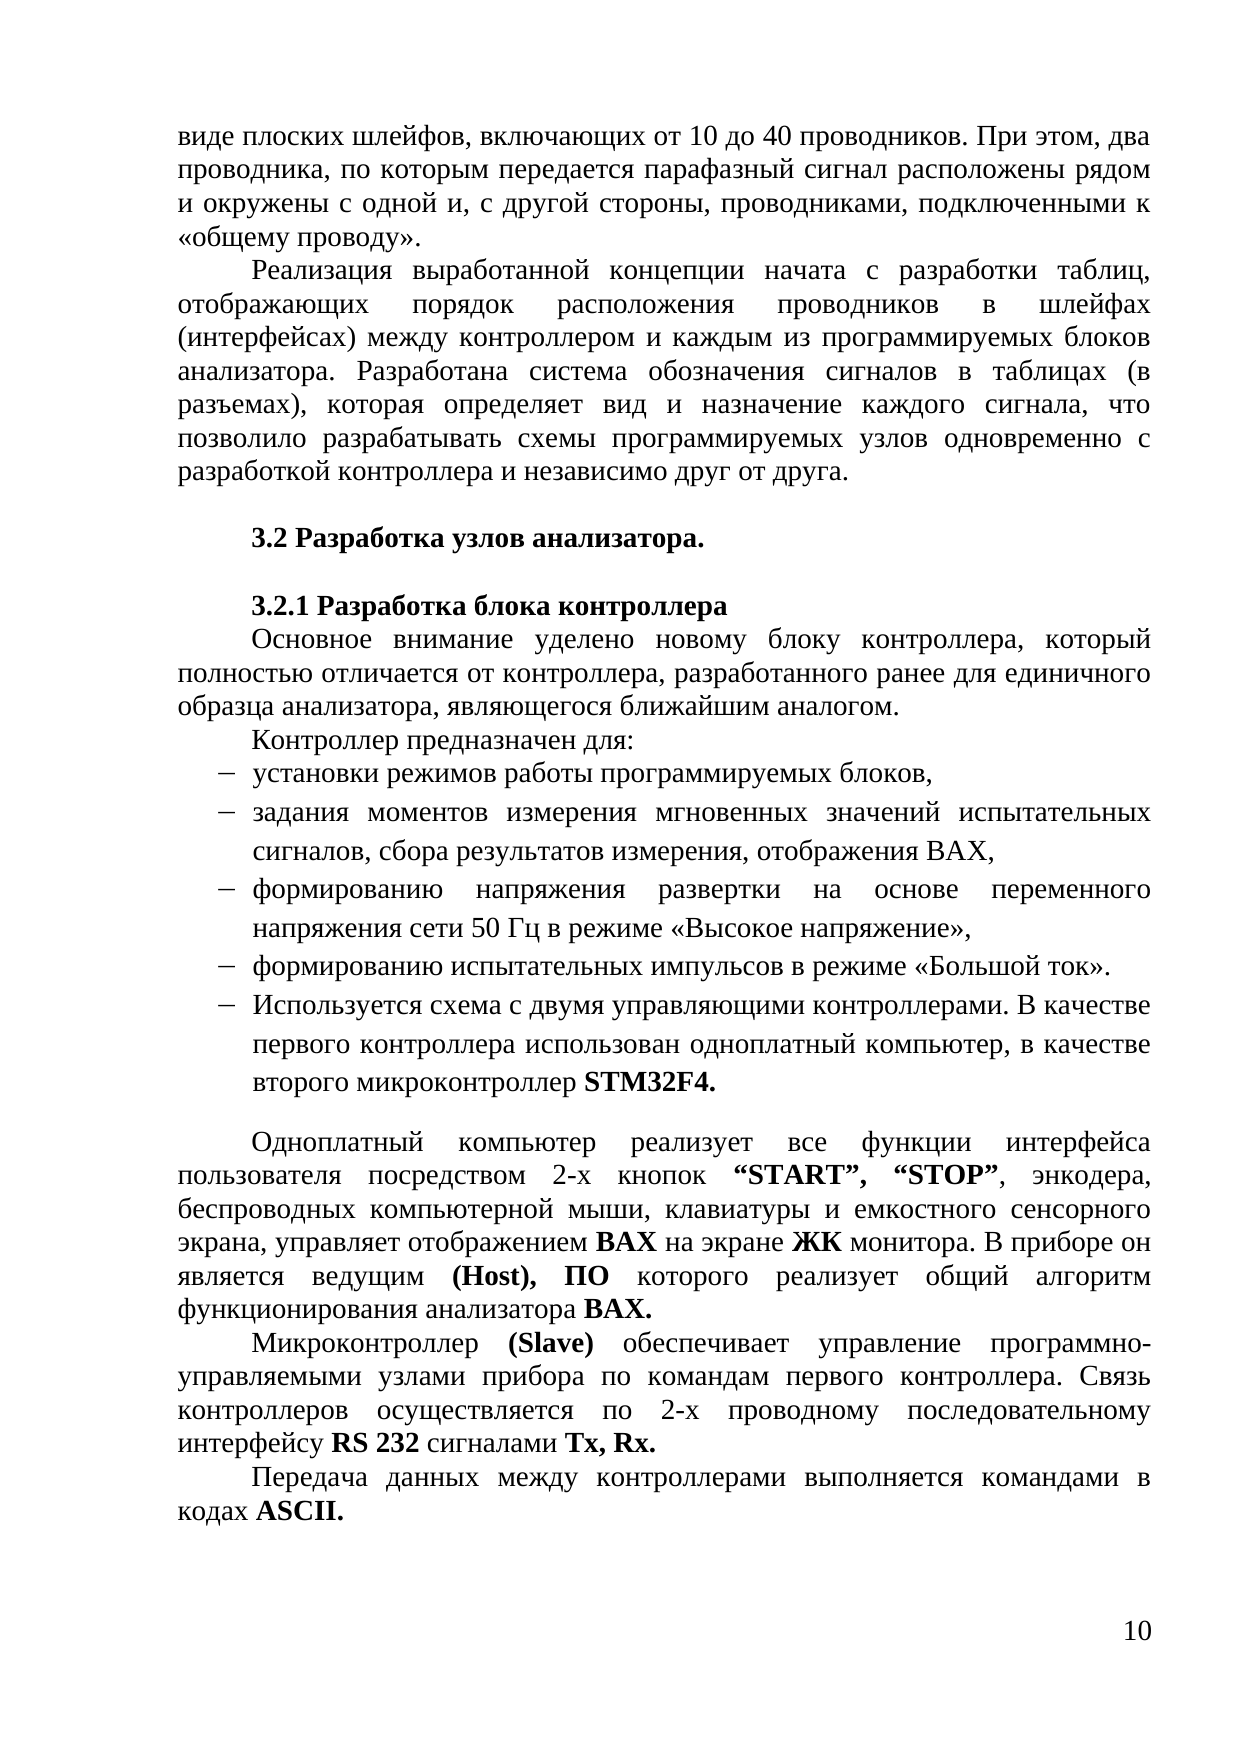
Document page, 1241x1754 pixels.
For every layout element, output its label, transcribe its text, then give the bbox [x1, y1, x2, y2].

text Основное внимание уделено новому блоку контроллера, который полностью отличается от контроллера, разработанного ранее для единичного образца анализатора, являющегося ближайшим аналогом. [177, 621, 1152, 722]
text Реализация выработанной концепции начата с разработки таблиц, отображающих порядок расположения проводников в шлейфах (интерфейсах) между контроллером и каждым из программируемых блоков анализатора. Разработана система обозначения сигналов в таблицах (в разъемах), которая определяет вид и назначение каждого сигнала, что позволило разрабатывать схемы программируемых узлов одновременно с разработкой контроллера и независимо друг от друга. [177, 252, 1152, 487]
text Одноплатный компьютер реализует все функции интерфейса пользователя посредством 2-х кнопок “START”, “STOP”, энкодера, беспроводных компьютерной мыши, клавиатуры и емкостного сенсорного экрана, управляет отображением ВАХ на экране ЖК монитора. В приборе он является ведущим (Host), ПО которого реализует общий алгоритм функционирования анализатора ВАХ. [177, 1124, 1152, 1325]
list формированию напряжения развертки на основе переменного напряжения сети 50 Гц в режиме «Высокое напряжение», [215, 871, 1152, 943]
list формированию испытательных импульсов в режиме «Большой ток». [215, 948, 1152, 982]
text Контроллер предназначен для: [177, 722, 1152, 755]
text 3.2.1 Разработка блока контроллера [177, 588, 1152, 621]
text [177, 118, 1152, 252]
list Используется схема с двумя управляющими контроллерами. В качестве первого контроллера использован одноплатный компьютер, в качестве второго микроконтроллер STM32F4. [215, 987, 1152, 1098]
text Передача данных между контроллерами выполняется командами в кодах ASCII. [177, 1459, 1152, 1526]
list задания моментов измерения мгновенных значений испытательных сигналов, сбора результатов измерения, отображения ВАХ, [215, 794, 1152, 866]
list установки режимов работы программируемых блоков, [215, 755, 1152, 789]
text 3.2 Разработка узлов анализатора. [177, 521, 1152, 554]
text Микроконтроллер (Slave) обеспечивает управление программно-управляемыми узлами прибора по командам первого контроллера. Связь контроллеров осуществляется по 2-х проводному последовательному интерфейсу RS 232 сигналами Tx, Rx. [177, 1325, 1152, 1459]
